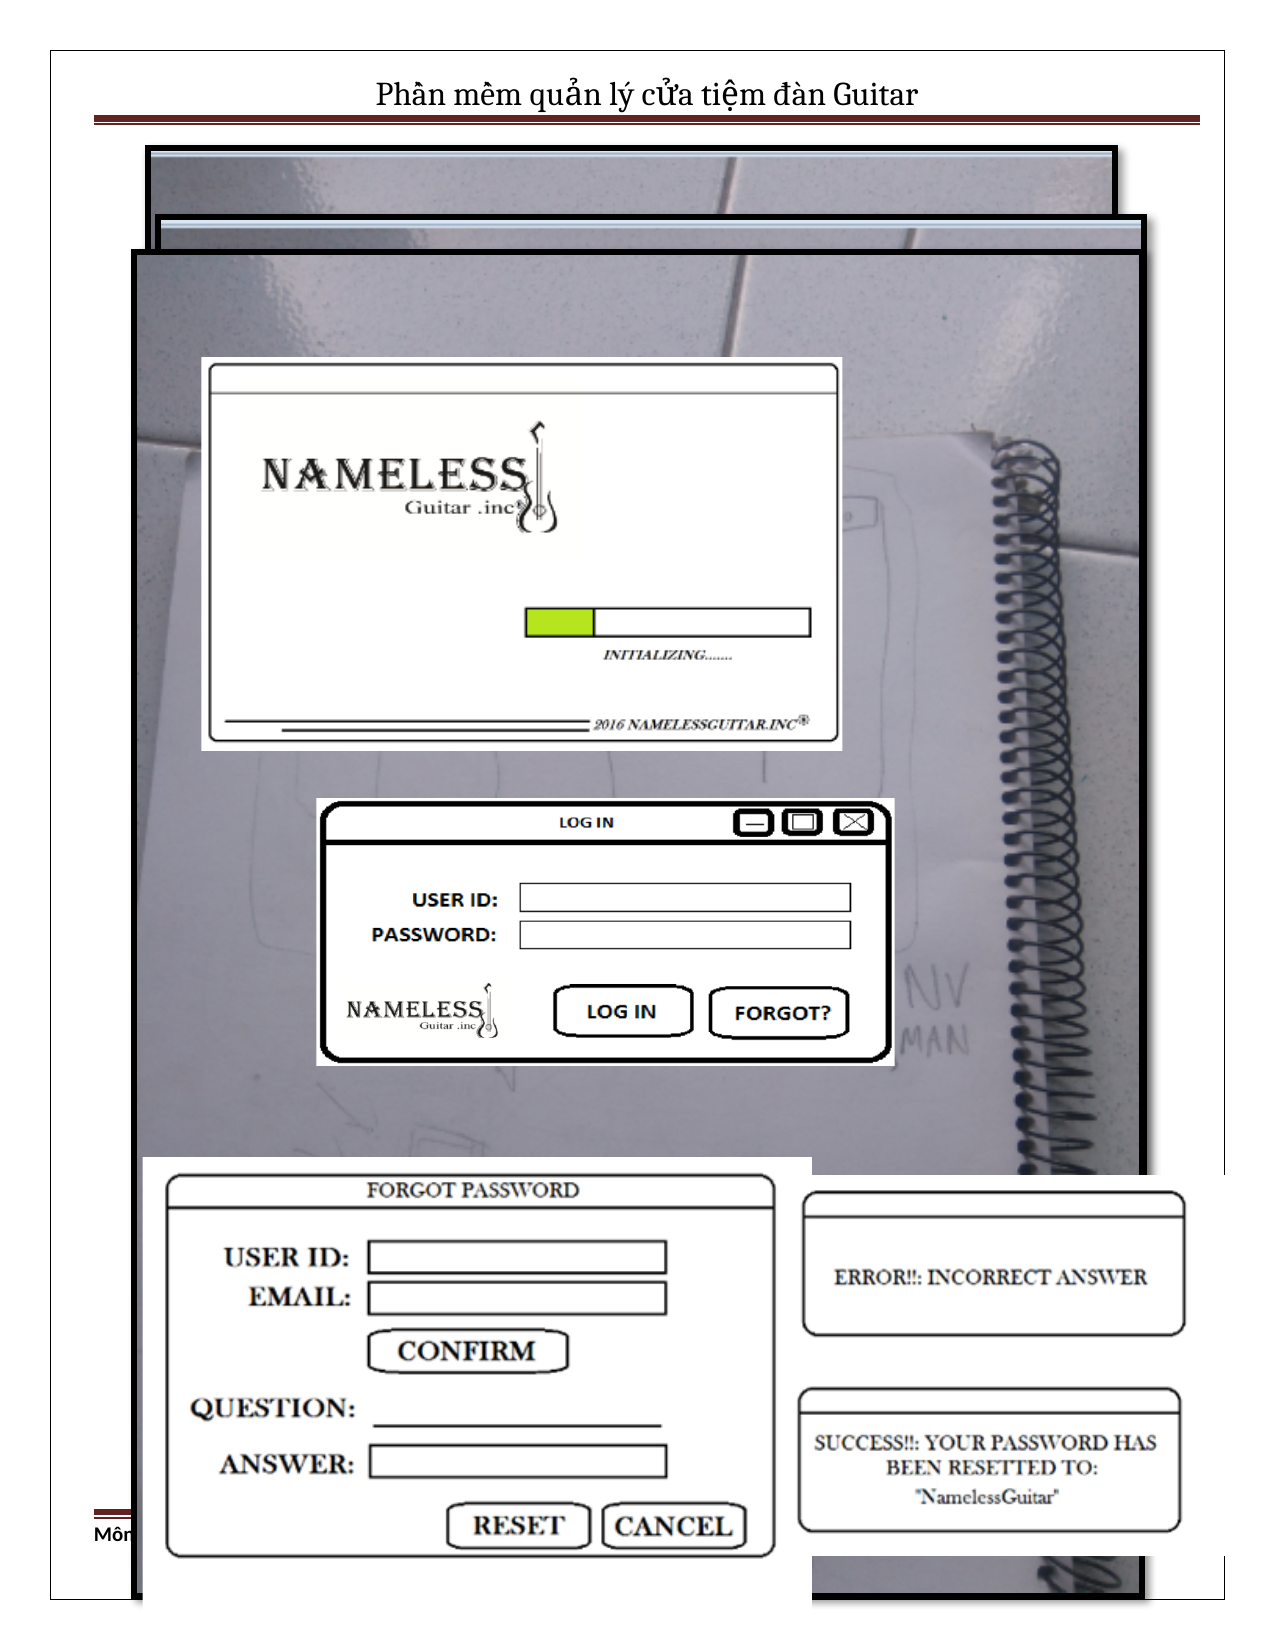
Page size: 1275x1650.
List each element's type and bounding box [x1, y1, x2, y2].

picture [137, 255, 1231, 1612]
picture [151, 151, 1112, 249]
picture [161, 220, 1141, 249]
